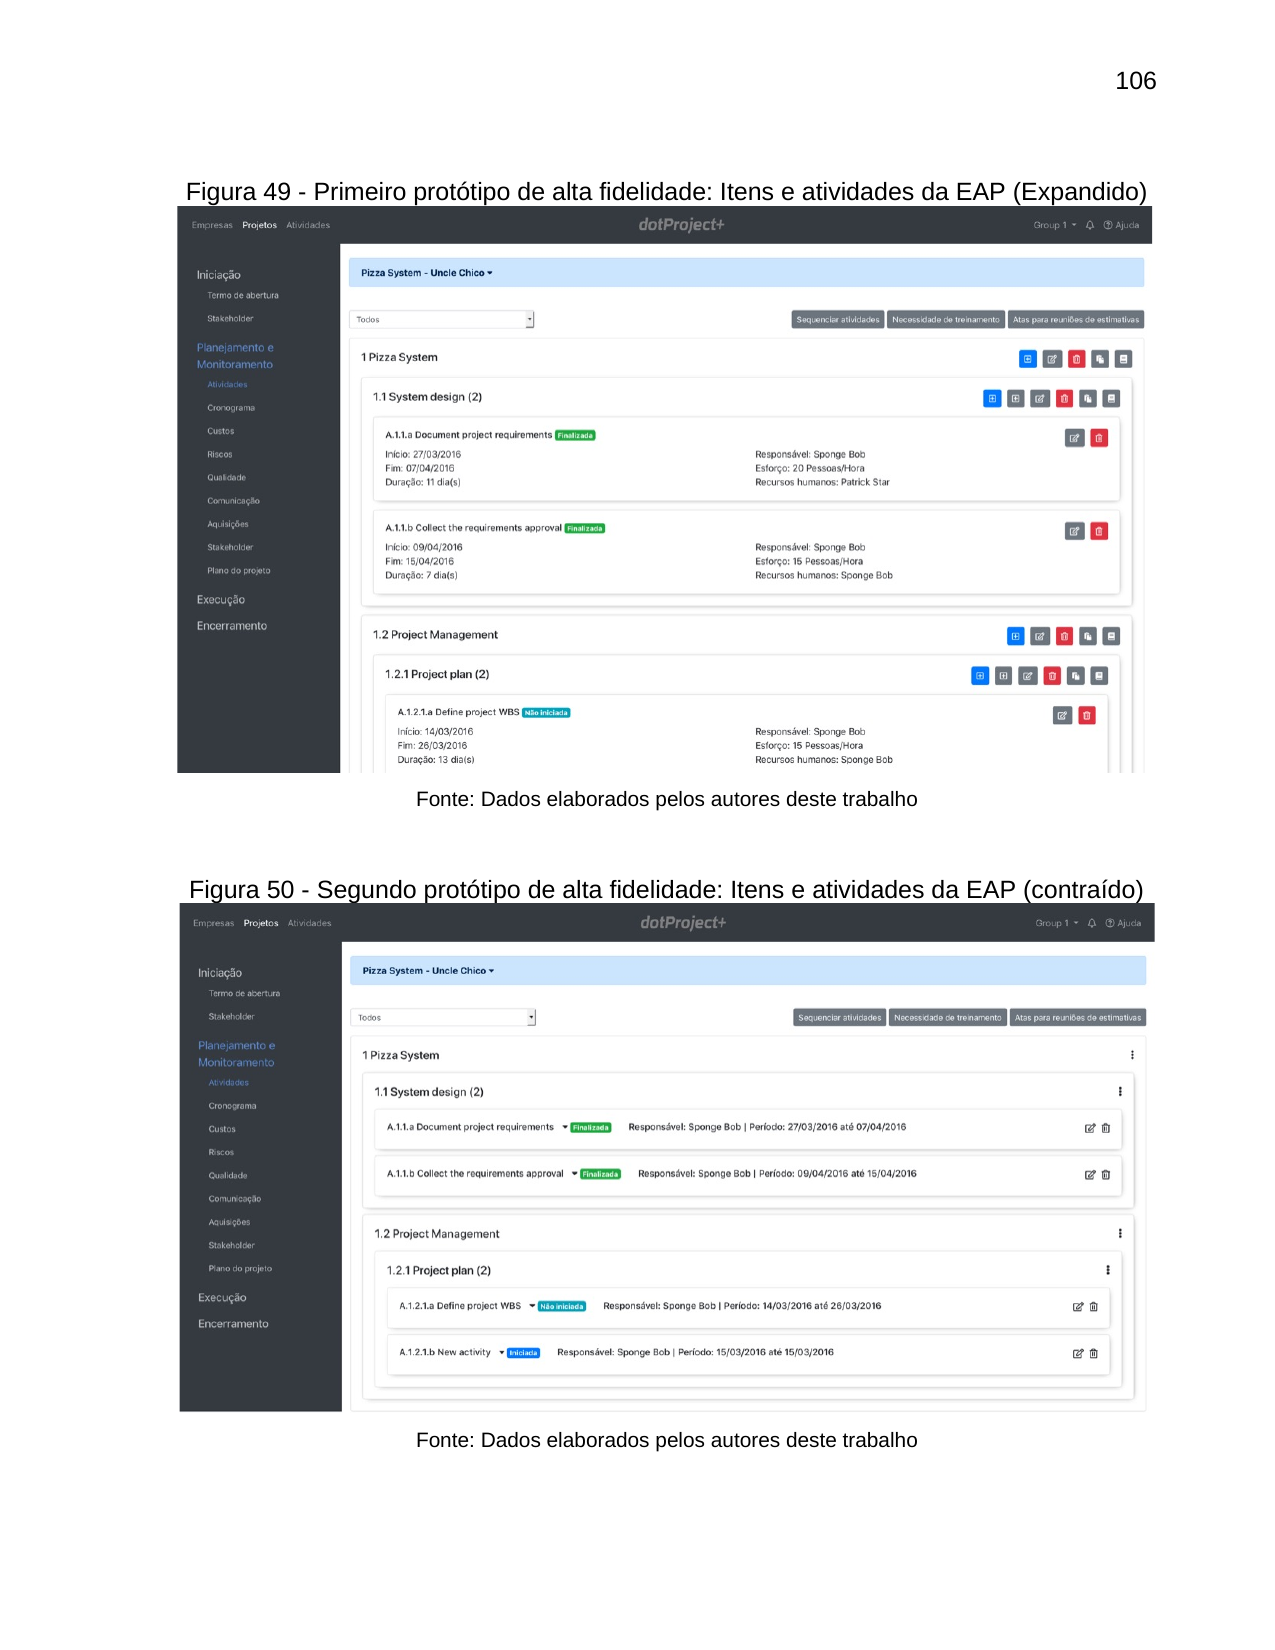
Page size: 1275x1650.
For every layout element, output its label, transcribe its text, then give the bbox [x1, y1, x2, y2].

picture [177, 206, 1153, 773]
picture [179, 903, 1155, 1413]
text Fonte: Dados elaborados pelos autores deste trabalho [177, 787, 1157, 811]
text Figura 50 - Segundo protótipo de alta fidelidade: Itens e atividades da EAP (contraído) [177, 875, 1157, 904]
text Figura 49 - Primeiro protótipo de alta fidelidade: Itens e atividades da EAP (Expandido) [177, 177, 1157, 206]
text Fonte: Dados elaborados pelos autores deste trabalho [177, 1427, 1157, 1451]
